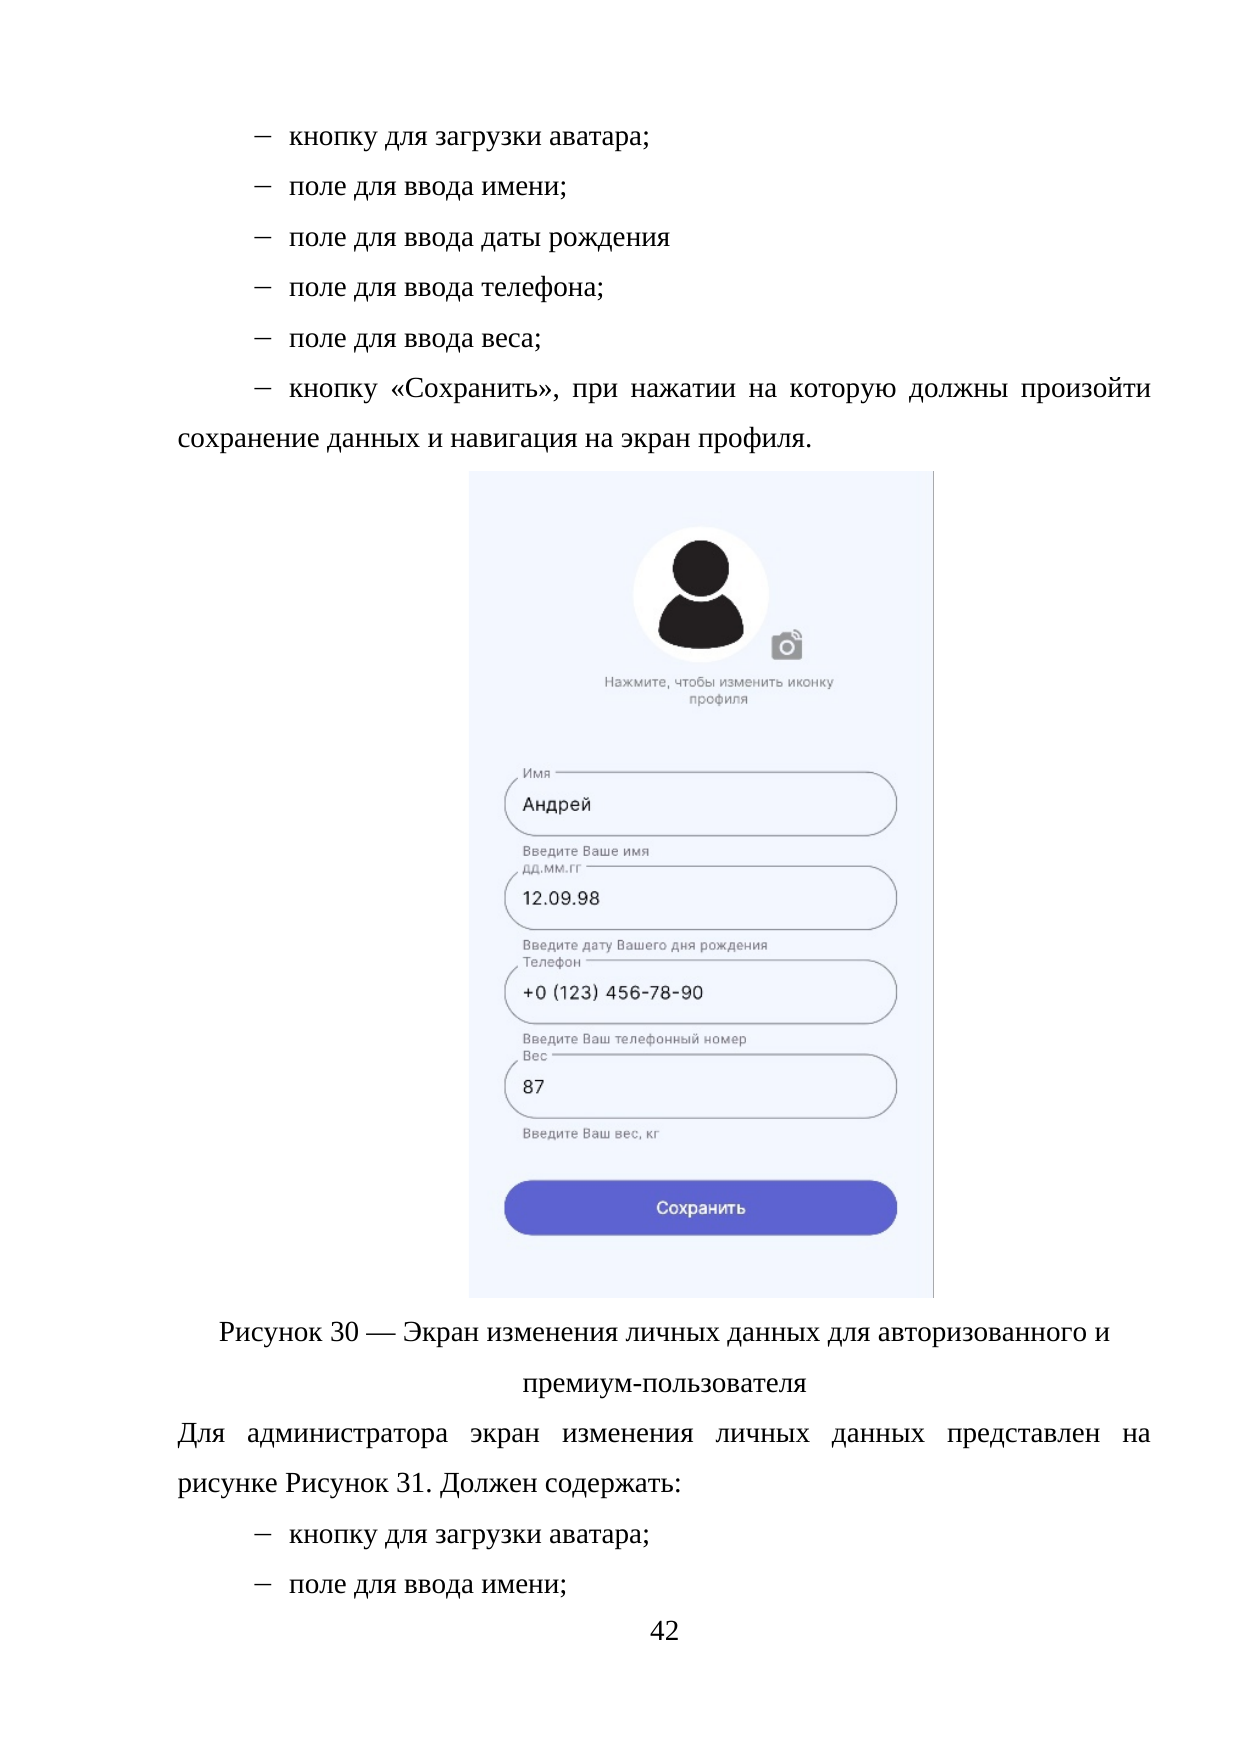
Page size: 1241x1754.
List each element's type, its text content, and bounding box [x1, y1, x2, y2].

text Рисунок 30 — Экран изменения личных данных для авторизованного и премиум-пользователя [177, 1314, 1152, 1398]
text поле для ввода даты рождения [177, 219, 1152, 253]
picture [468, 471, 934, 1298]
text поле для ввода веса; [177, 320, 1152, 353]
text поле для ввода телефона; [177, 269, 1152, 303]
text кнопку «Сохранить», при нажатии на которую должны произойти сохранение данных и навигация на экран профиля. [177, 370, 1152, 454]
text кнопку для загрузки аватара; [177, 118, 1152, 152]
text поле для ввода имени; [177, 1566, 1152, 1600]
text Для администратора экран изменения личных данных представлен на рисунке Рисунок 31. Должен содержать: [177, 1415, 1152, 1499]
text кнопку для загрузки аватара; [177, 1516, 1152, 1549]
text поле для ввода имени; [177, 168, 1152, 202]
